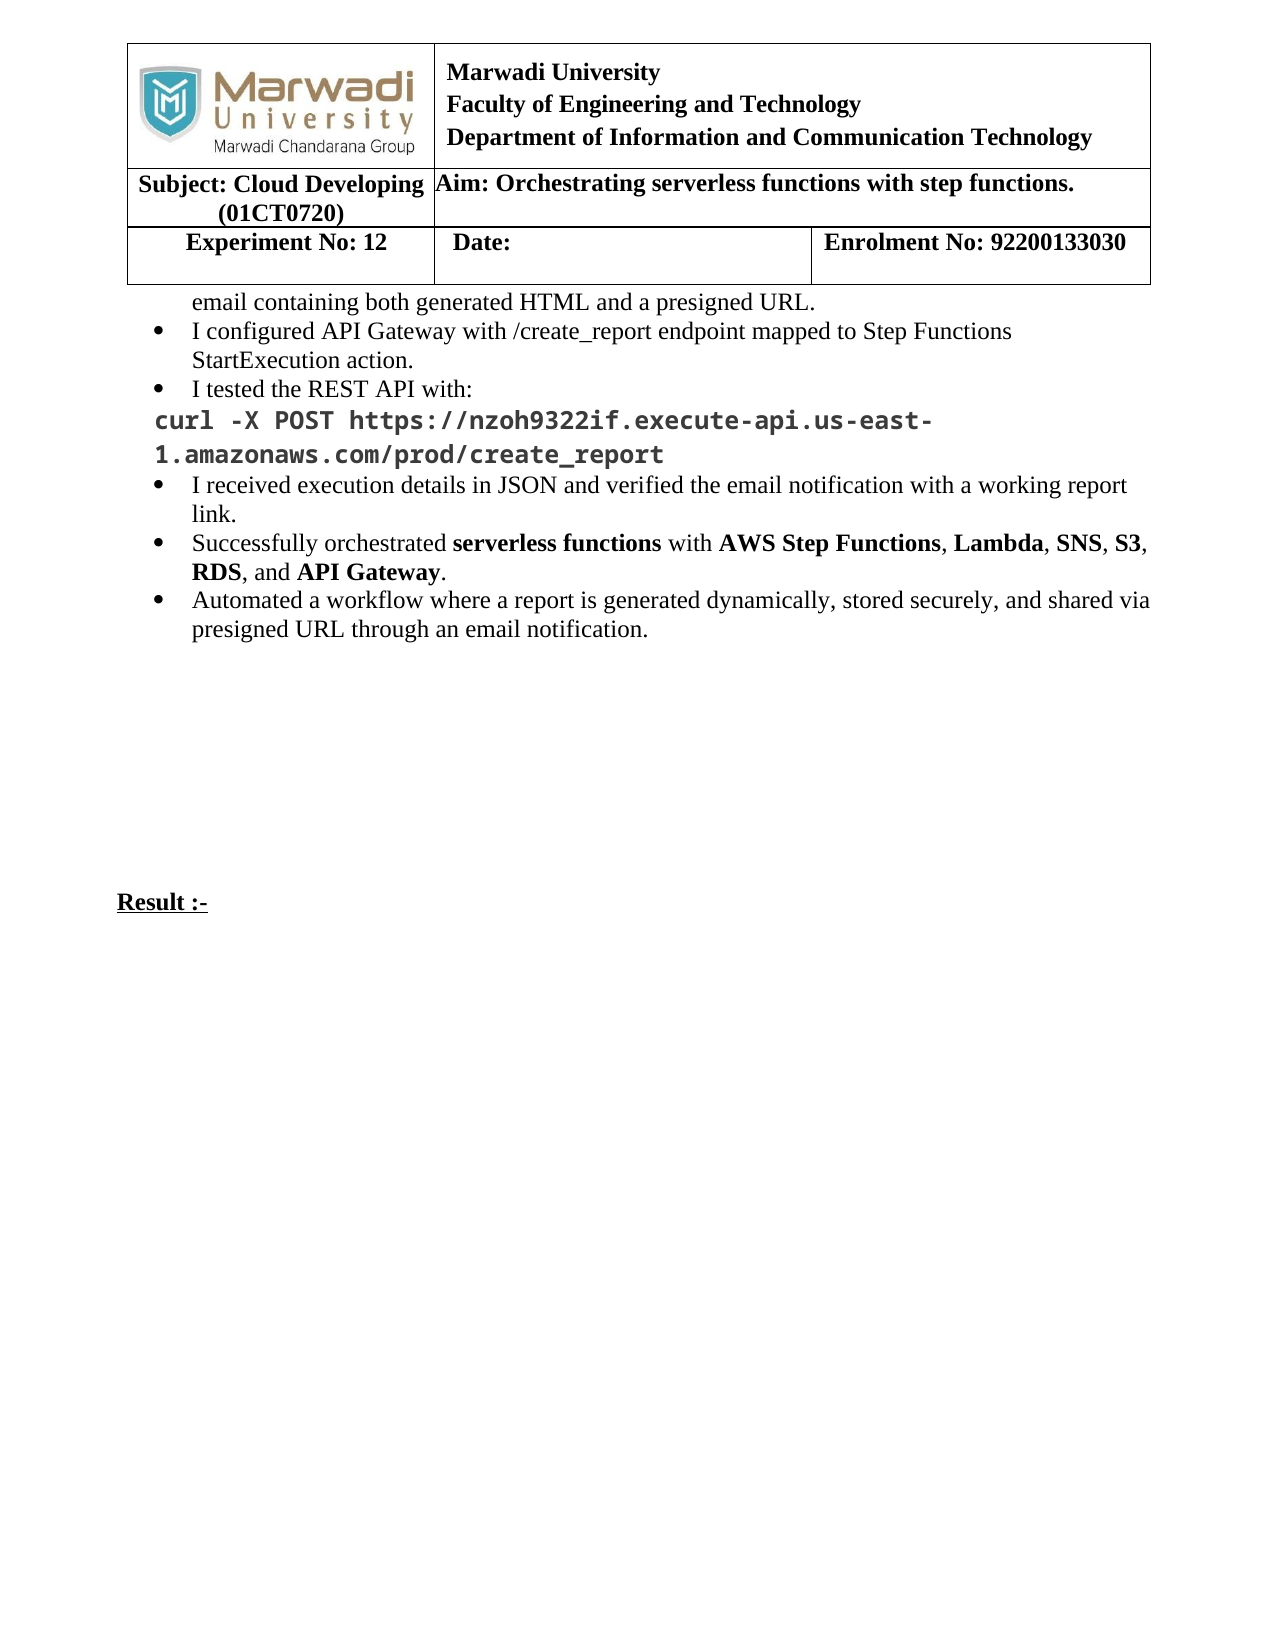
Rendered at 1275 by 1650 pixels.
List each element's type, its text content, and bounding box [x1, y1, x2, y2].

list Automated a workflow where a report is generated dynamically, stored securely, and shared via presigned URL through an email notification. [154, 586, 1162, 643]
text Result :- [117, 887, 1162, 915]
list Successfully orchestrated serverless functions with AWS Step Functions, Lambda, SNS, S3, RDS, and API Gateway. [154, 528, 1162, 586]
text curl -X POST https://nzoh9322if.execute-api.us-east-1.amazonaws.com/prod/create_report [154, 402, 1162, 471]
list I configured API Gateway with /create_report endpoint mapped to Step Functions StartExecution action. [154, 316, 1162, 374]
list I received execution details in JSON and verified the email notification with a working report link. [154, 471, 1162, 528]
list I tested the REST API with: [154, 374, 1162, 402]
picture [139, 63, 415, 155]
